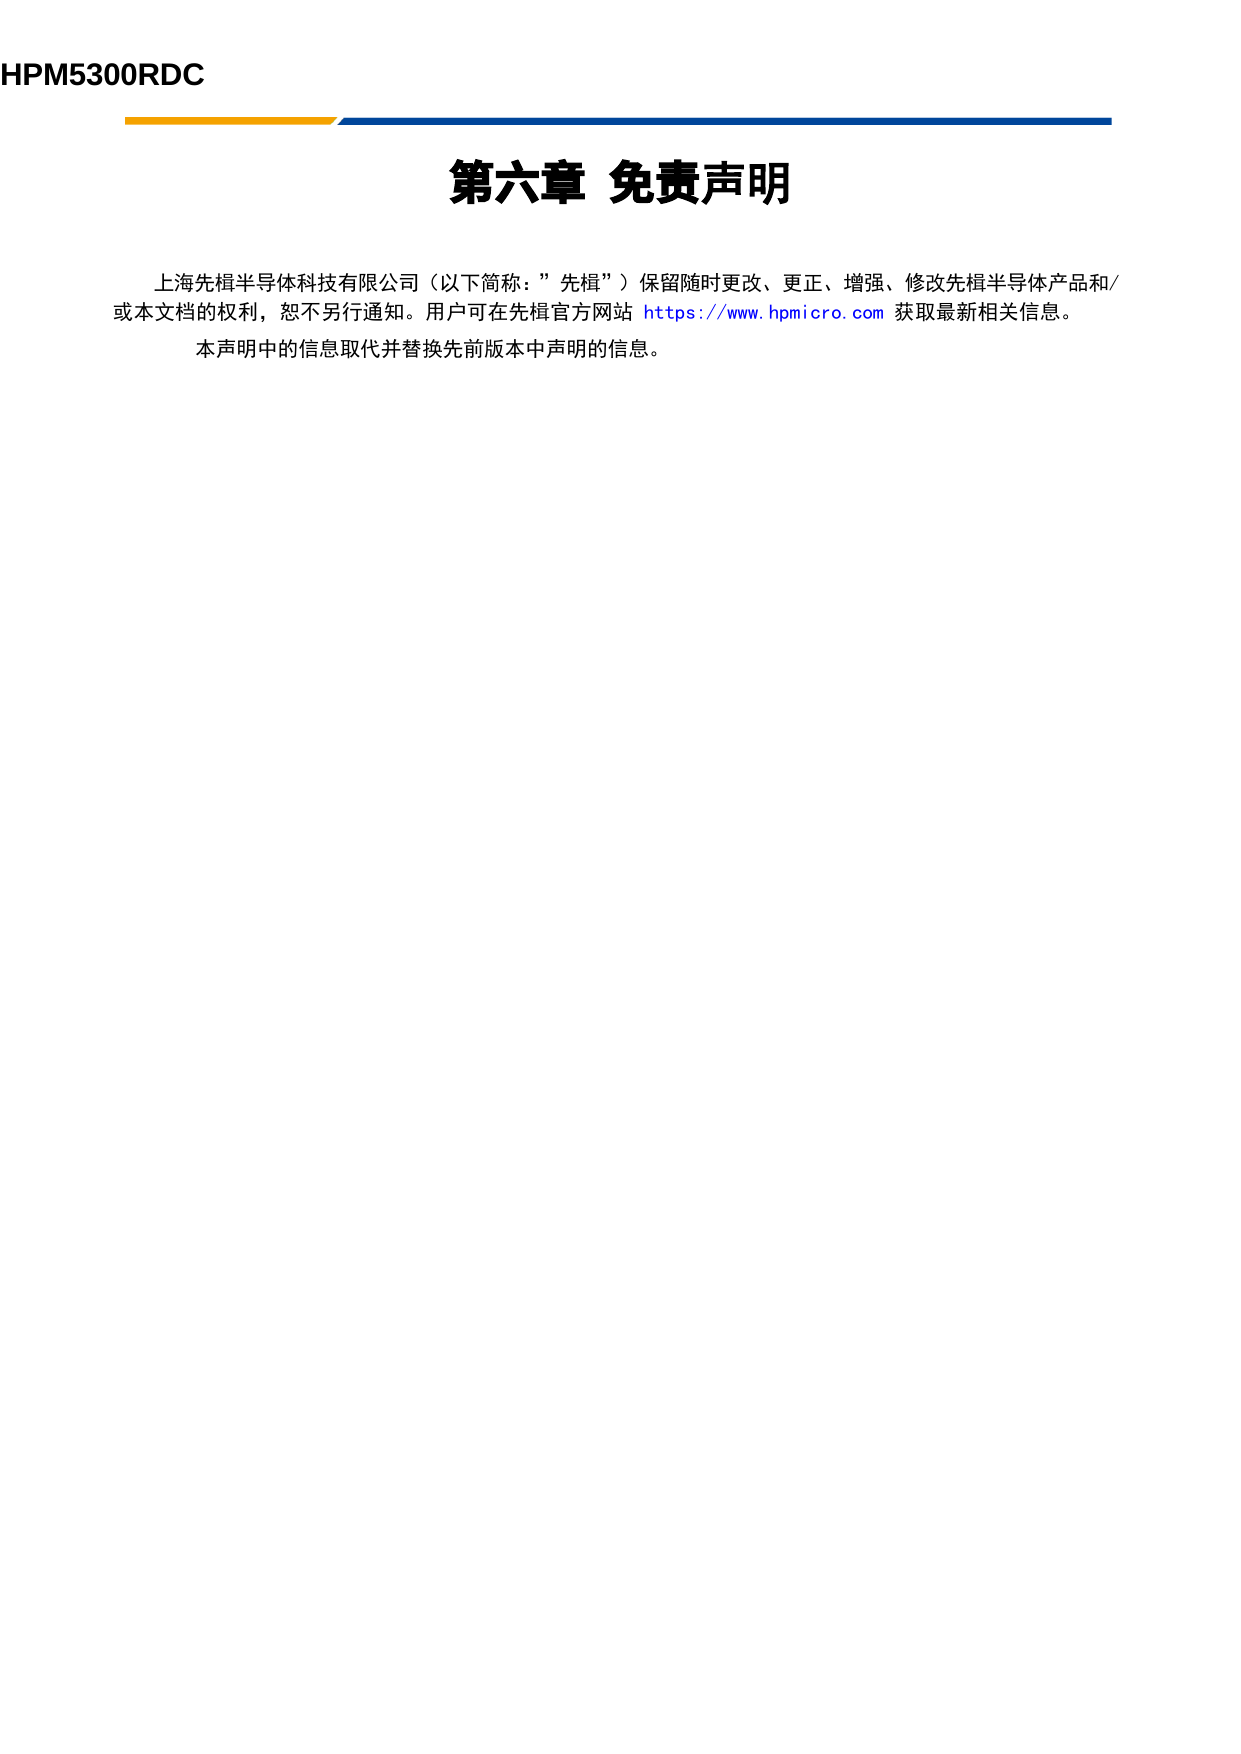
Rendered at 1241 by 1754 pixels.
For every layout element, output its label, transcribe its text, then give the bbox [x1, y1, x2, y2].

subtitle 免责声明 [89, 153, 1151, 206]
picture [125, 117, 1112, 125]
text 本声明中的信息取代并替换先前版本中声明的信息。 [154, 336, 1155, 359]
text 上海先楫半导体科技有限公司（以下简称：”先楫”）保留随时更改、更正、增强、修改先楫半导体产品和/或本文档的权利，恕不另行通知。用户可在先楫官方网站 https://www.hpmicro.com 获取最新相关信息。 [112, 269, 1128, 322]
